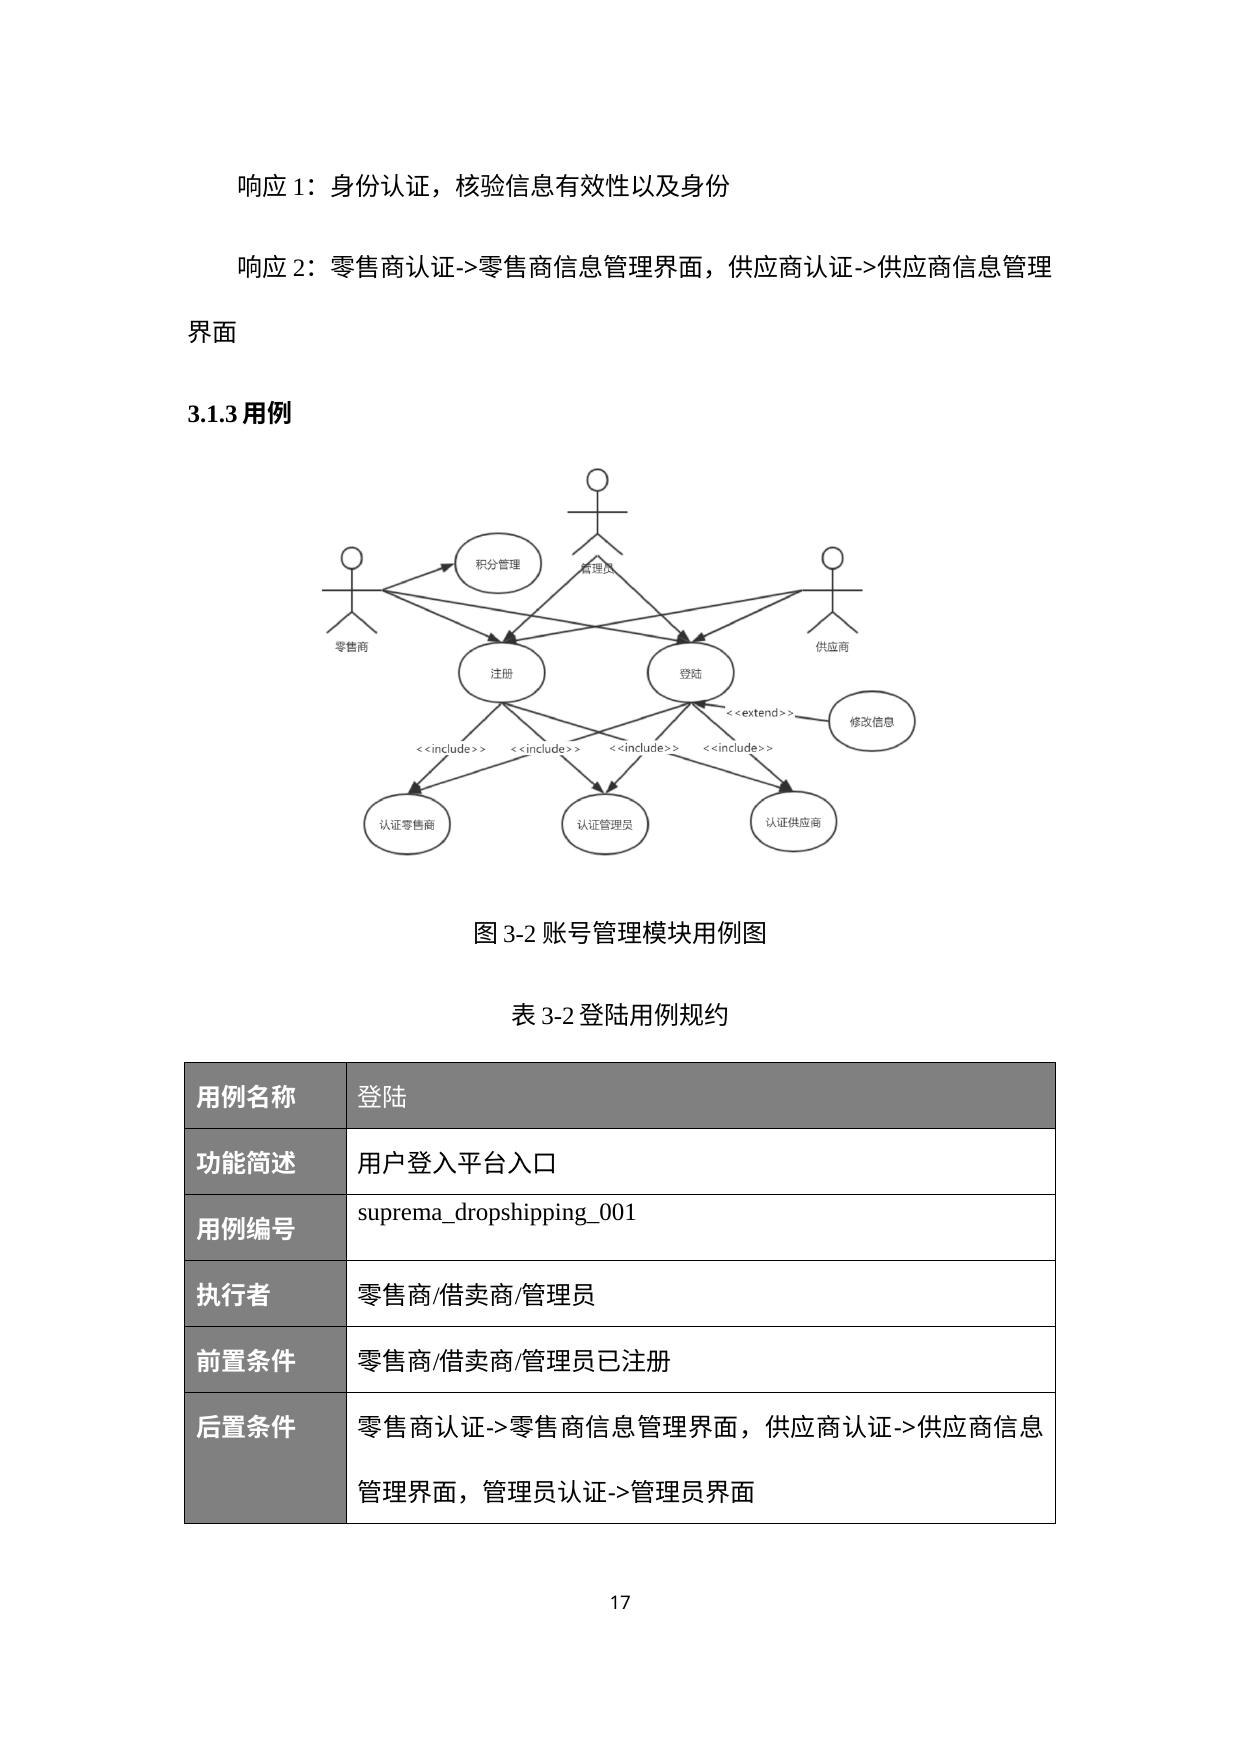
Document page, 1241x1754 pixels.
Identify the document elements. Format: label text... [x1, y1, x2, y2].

table_header 用例名称 [185, 1063, 346, 1128]
table_cell 功能简述 [185, 1129, 346, 1194]
table_cell 用户登入平台入口 [347, 1129, 1055, 1194]
table_cell suprema_dropshipping_001 [347, 1195, 1055, 1260]
table_cell 零售商/借卖商/管理员 [347, 1261, 1055, 1326]
table_header 登陆 [347, 1063, 1055, 1128]
table_cell 零售商认证->零售商信息管理界面，供应商认证->供应商信息管理界面，管理员认证->管理员界面 [347, 1393, 1055, 1523]
picture [322, 460, 919, 868]
table_cell 零售商/借卖商/管理员已注册 [347, 1327, 1055, 1392]
table_cell 前置条件 [185, 1327, 346, 1392]
text 图3-2 账号管理模块用例图 [187, 899, 1053, 964]
table_cell 执行者 [185, 1261, 346, 1326]
text 表3-2登陆用例规约 [187, 981, 1053, 1046]
text 响应1：身份认证，核验信息有效性以及身份 [187, 152, 1053, 217]
table_cell 后置条件 [185, 1393, 346, 1523]
text 响应2：零售商认证->零售商信息管理界面，供应商认证->供应商信息管理界面 [187, 233, 1053, 363]
table_cell 用例编号 [185, 1195, 346, 1260]
subtitle 3.1.3用例 [187, 379, 1053, 444]
